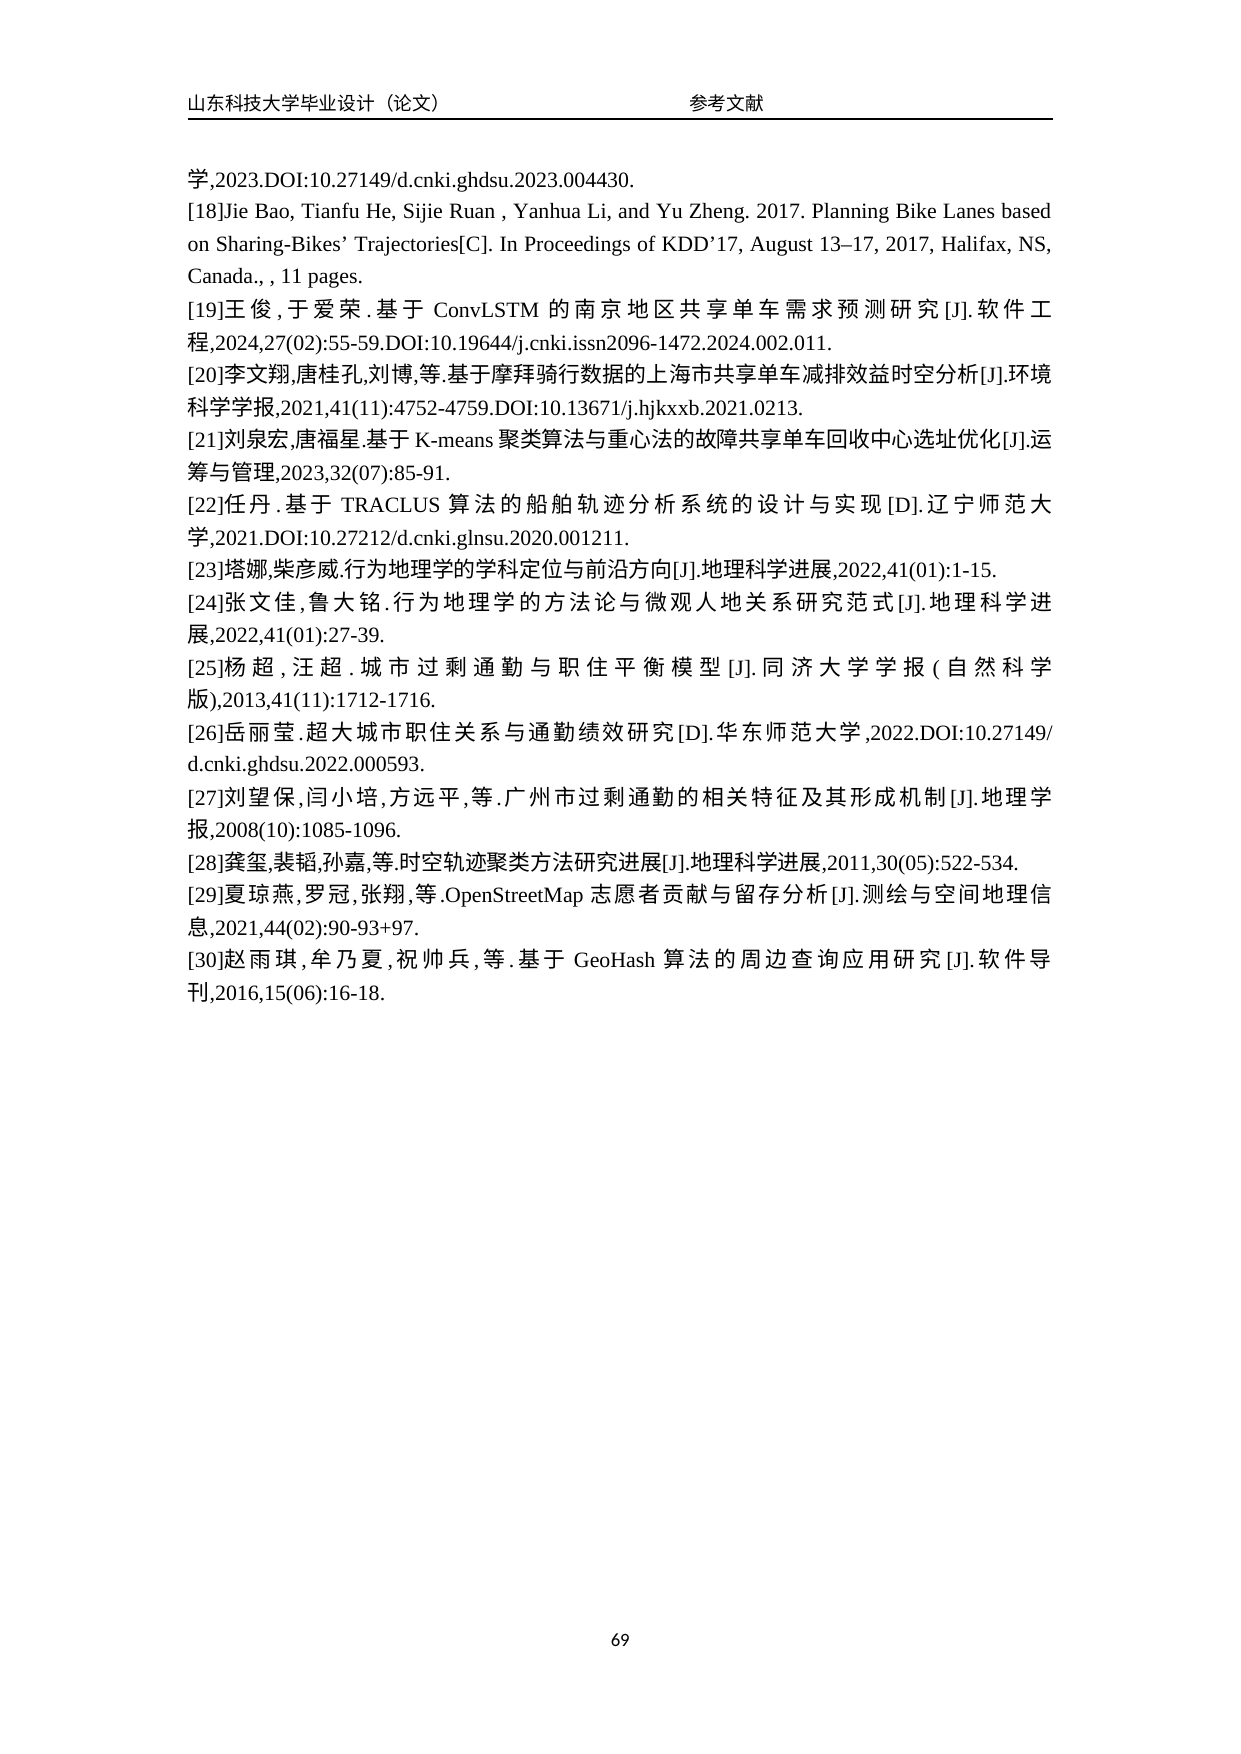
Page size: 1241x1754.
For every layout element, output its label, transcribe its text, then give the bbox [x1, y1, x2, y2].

list 龚玺,裴韬,孙嘉,等.时空轨迹聚类方法研究进展[J].地理科学进展,2011,30(05):522-534. [187, 844, 1053, 877]
list 夏琼燕,罗冠,张翔,等.OpenStreetMap志愿者贡献与留存分析[J].测绘与空间地理信息,2021,44(02):90-93+97. [187, 877, 1053, 942]
list 任丹.基于TRACLUS算法的船舶轨迹分析系统的设计与实现[D].辽宁师范大学,2021.DOI:10.27212/d.cnki.glnsu.2020.001211. [187, 487, 1053, 552]
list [187, 162, 1053, 194]
list 杨超,汪超.城市过剩通勤与职住平衡模型[J].同济大学学报(自然科学版),2013,41(11):1712-1716. [187, 649, 1053, 714]
list 塔娜,柴彦威.行为地理学的学科定位与前沿方向[J].地理科学进展,2022,41(01):1-15. [187, 552, 1053, 584]
list 李文翔,唐桂孔,刘博,等.基于摩拜骑行数据的上海市共享单车减排效益时空分析[J].环境科学学报,2021,41(11):4752-4759.DOI:10.13671/j.hjkxxb.2021.0213. [187, 357, 1053, 422]
list 刘望保,闫小培,方远平,等.广州市过剩通勤的相关特征及其形成机制[J].地理学报,2008(10):1085-1096. [187, 779, 1053, 844]
list 赵雨琪,牟乃夏,祝帅兵,等.基于GeoHash算法的周边查询应用研究[J].软件导刊,2016,15(06):16-18. [187, 942, 1053, 1007]
list Jie Bao, Tianfu He, Sijie Ruan , Yanhua Li, and Yu Zheng. 2017. Planning Bike Lanes based on Sharing-Bikes’ Trajectories[C]. In Proceedings of KDD’17, August 13–17, 2017, Halifax, NS, Canada., , 11 pages. [187, 194, 1053, 292]
list 刘泉宏,唐福星.基于K-means聚类算法与重心法的故障共享单车回收中心选址优化[J].运筹与管理,2023,32(07):85-91. [187, 422, 1053, 487]
list 王俊,于爱荣.基于ConvLSTM的南京地区共享单车需求预测研究[J].软件工程,2024,27(02):55-59.DOI:10.19644/j.cnki.issn2096-1472.2024.002.011. [187, 292, 1053, 357]
list 张文佳,鲁大铭.行为地理学的方法论与微观人地关系研究范式[J].地理科学进展,2022,41(01):27-39. [187, 584, 1053, 649]
list 岳丽莹.超大城市职住关系与通勤绩效研究[D].华东师范大学,2022.DOI:10.27149/d.cnki.ghdsu.2022.000593. [187, 714, 1053, 779]
